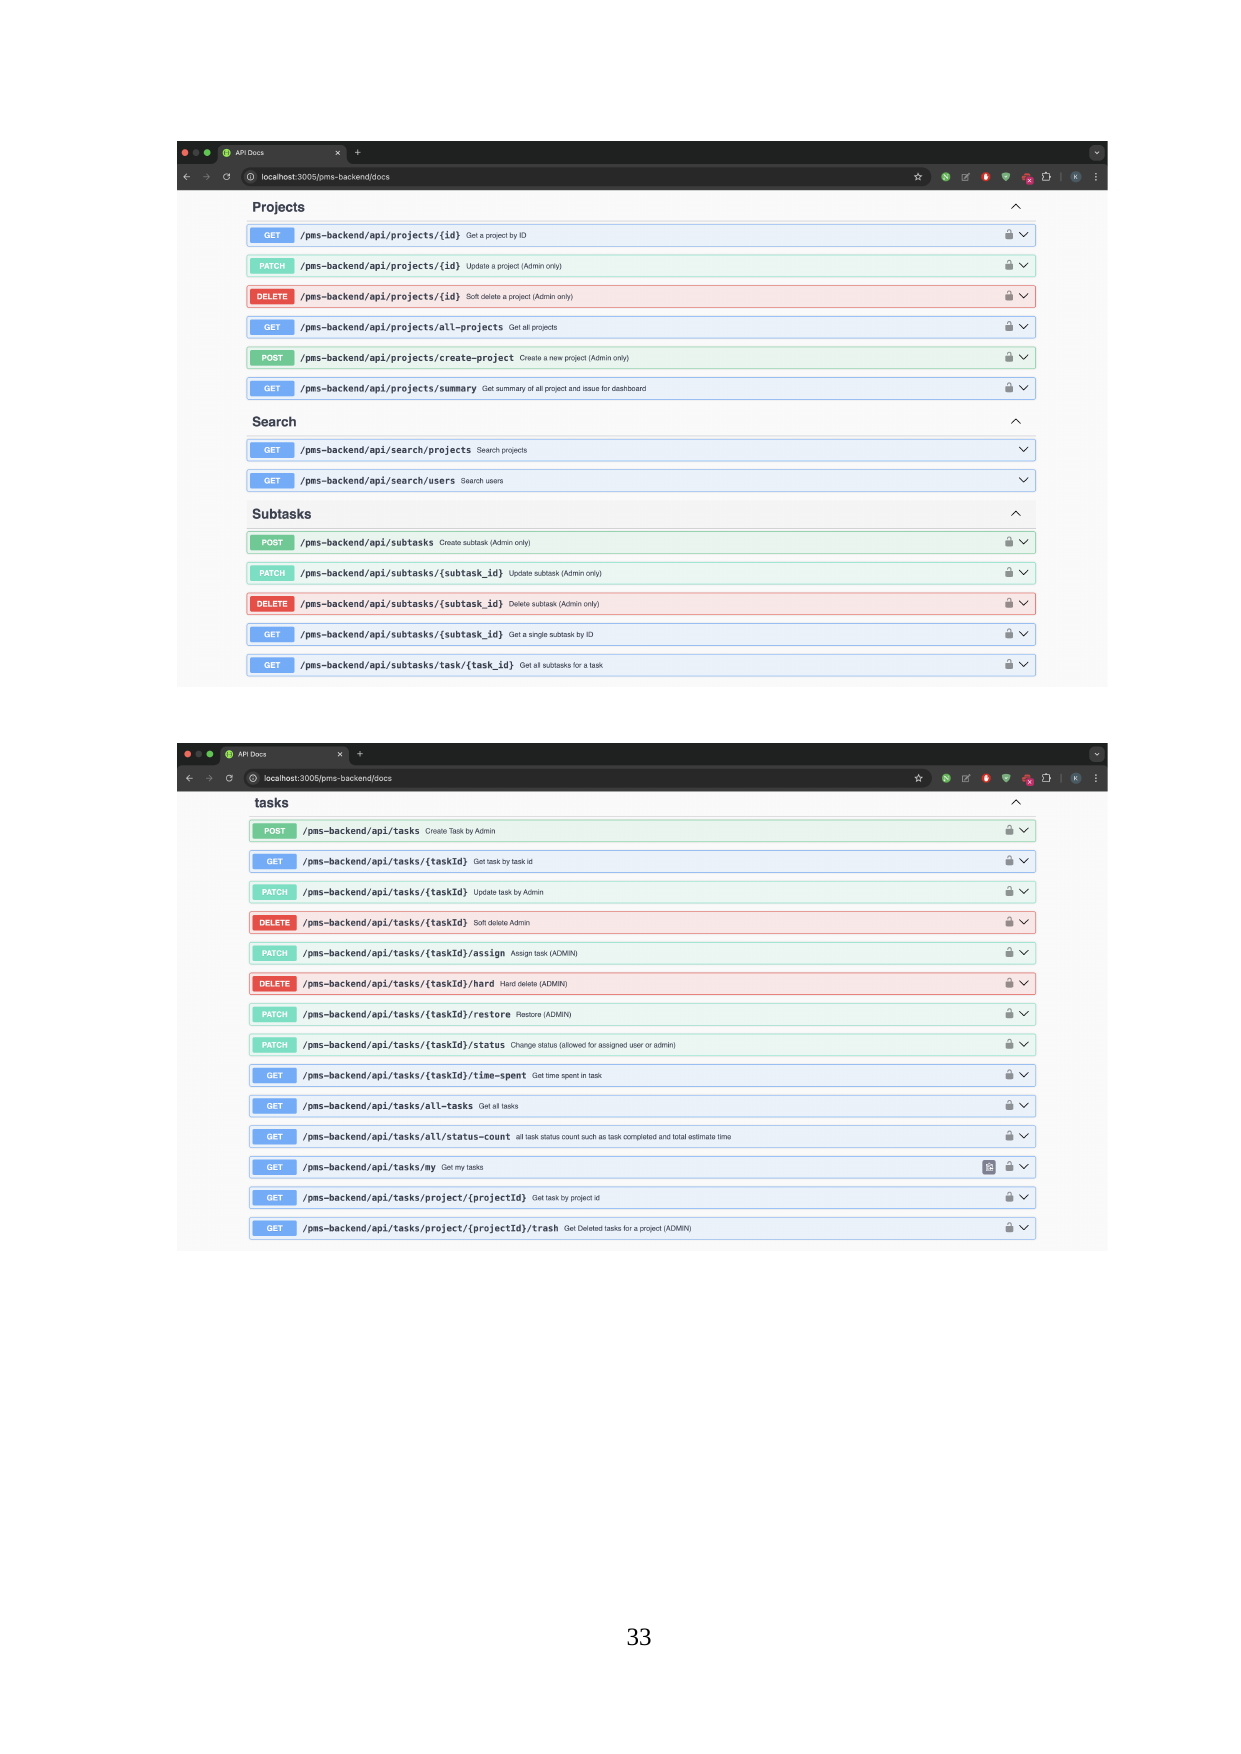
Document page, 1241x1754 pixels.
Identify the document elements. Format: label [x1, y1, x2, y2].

picture [177, 743, 1108, 1251]
picture [177, 141, 1108, 687]
